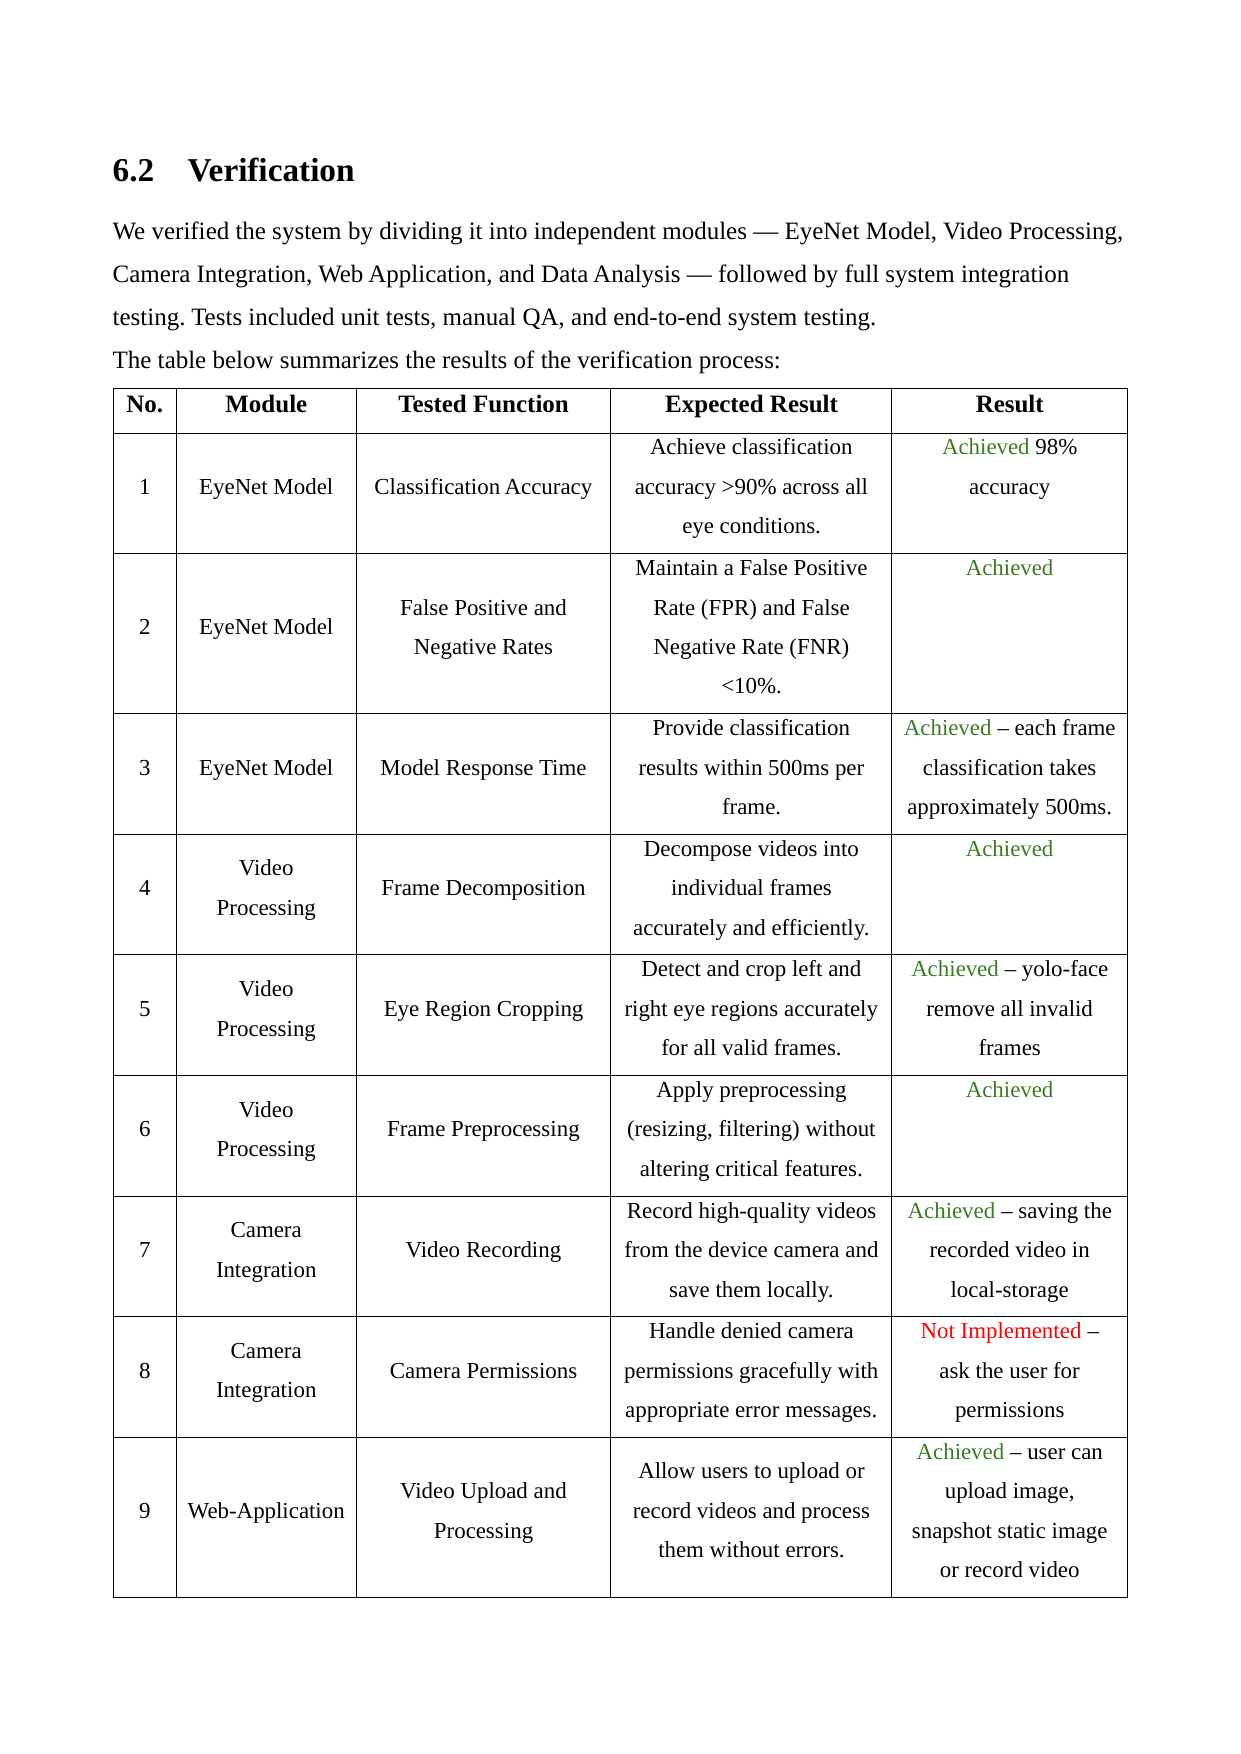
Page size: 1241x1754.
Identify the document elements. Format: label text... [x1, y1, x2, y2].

table_cell Frame Preprocessing [357, 1076, 610, 1196]
table_cell 8 [114, 1317, 176, 1437]
table_cell Camera Integration [177, 1317, 356, 1437]
table_cell Provide classification results within 500ms per frame. [611, 714, 891, 834]
table_cell Frame Decomposition [357, 835, 610, 954]
table_cell Not Implemented – ask the user for permissions [892, 1317, 1127, 1437]
table_cell Video Processing [177, 955, 356, 1075]
table_cell Achieved [892, 835, 1127, 954]
table_cell Video Processing [177, 1076, 356, 1196]
subtitle Verification [112, 150, 1128, 188]
table_cell 5 [114, 955, 176, 1075]
table_cell Camera Integration [177, 1197, 356, 1316]
table_cell Apply preprocessing (resizing, filtering) without altering critical features. [611, 1076, 891, 1196]
table_cell 4 [114, 835, 176, 954]
table_cell Achieved [892, 1076, 1127, 1196]
table_cell Achieved [892, 554, 1127, 713]
table_cell Achieved – yolo-face remove all invalid frames [892, 955, 1127, 1075]
table_cell 7 [114, 1197, 176, 1316]
table_cell Video Upload and Processing [357, 1438, 610, 1597]
table_cell Achieve classification accuracy >90% across all eye conditions. [611, 434, 891, 553]
table_cell Classification Accuracy [357, 434, 610, 553]
table_cell EyeNet Model [177, 434, 356, 553]
table_cell Achieved – saving the recorded video in local-storage [892, 1197, 1127, 1316]
table_cell Eye Region Cropping [357, 955, 610, 1075]
table_cell Video Recording [357, 1197, 610, 1316]
table_cell 6 [114, 1076, 176, 1196]
table_cell Web-Application [177, 1438, 356, 1597]
table_cell 3 [114, 714, 176, 834]
table_cell Maintain a False Positive Rate (FPR) and False Negative Rate (FNR) <10%. [611, 554, 891, 713]
table_cell Achieved – each frame classification takes approximately 500ms. [892, 714, 1127, 834]
table_cell 2 [114, 554, 176, 713]
table_cell Decompose videos into individual frames accurately and efficiently. [611, 835, 891, 954]
table_cell Camera Permissions [357, 1317, 610, 1437]
table_cell EyeNet Model [177, 714, 356, 834]
table_cell Handle denied camera permissions gracefully with appropriate error messages. [611, 1317, 891, 1437]
table_header Result [892, 389, 1127, 432]
table_header Tested Function [357, 389, 610, 432]
table_cell Video Processing [177, 835, 356, 954]
table_cell Record high-quality videos from the device camera and save them locally. [611, 1197, 891, 1316]
text We verified the system by dividing it into independent modules — EyeNet Model, Video Processing, Camera Integration, Web Application, and Data Analysis — followed by full system integration testing. Tests included unit tests, manual QA, and end-to-end system testing. [112, 216, 1128, 331]
table_cell EyeNet Model [177, 554, 356, 713]
table_cell 9 [114, 1438, 176, 1597]
table_cell Detect and crop left and right eye regions accurately for all valid frames. [611, 955, 891, 1075]
text The table below summarizes the results of the verification process: [112, 345, 1128, 374]
table_cell 1 [114, 434, 176, 553]
table_cell False Positive and Negative Rates [357, 554, 610, 713]
table_cell Allow users to upload or record videos and process them without errors. [611, 1438, 891, 1597]
table_header Module [177, 389, 356, 432]
table_cell Achieved – user can upload image, snapshot static image or record video [892, 1438, 1127, 1597]
table_header Expected Result [611, 389, 891, 432]
table_header No. [114, 389, 176, 432]
table_cell Model Response Time [357, 714, 610, 834]
table_cell Achieved 98% accuracy [892, 434, 1127, 553]
